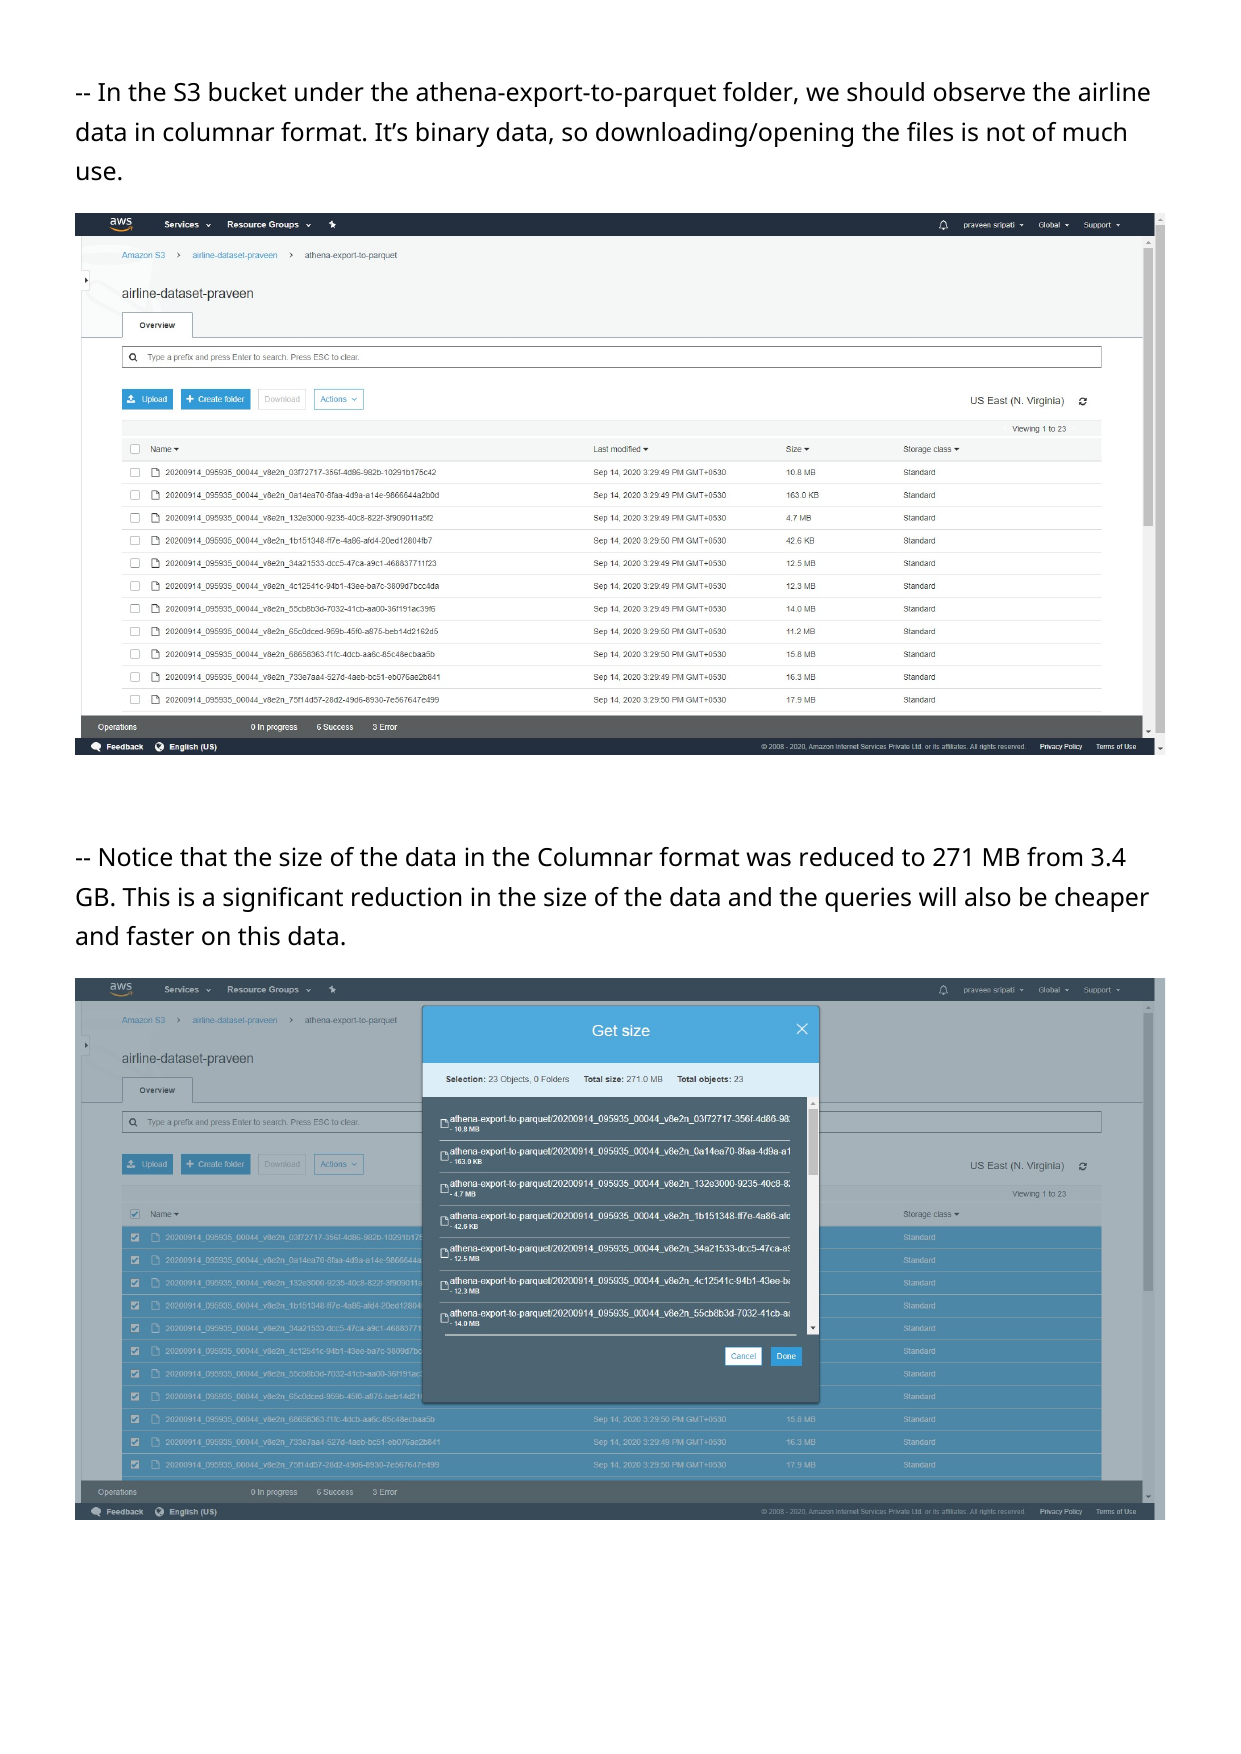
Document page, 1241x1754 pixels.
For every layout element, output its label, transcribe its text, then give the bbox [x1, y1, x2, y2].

text -- In the S3 bucket under the athena-export-to-parquet folder, we should observe the airline data in columnar format. It’s binary data, so downloading/opening the files is not of much use. [75, 75, 1165, 187]
text -- Notice that the size of the data in the Columnar format was reduced to 271 MB from 3.4 GB. This is a significant reduction in the size of the data and the queries will also be cheaper and faster on this data. [75, 840, 1165, 952]
